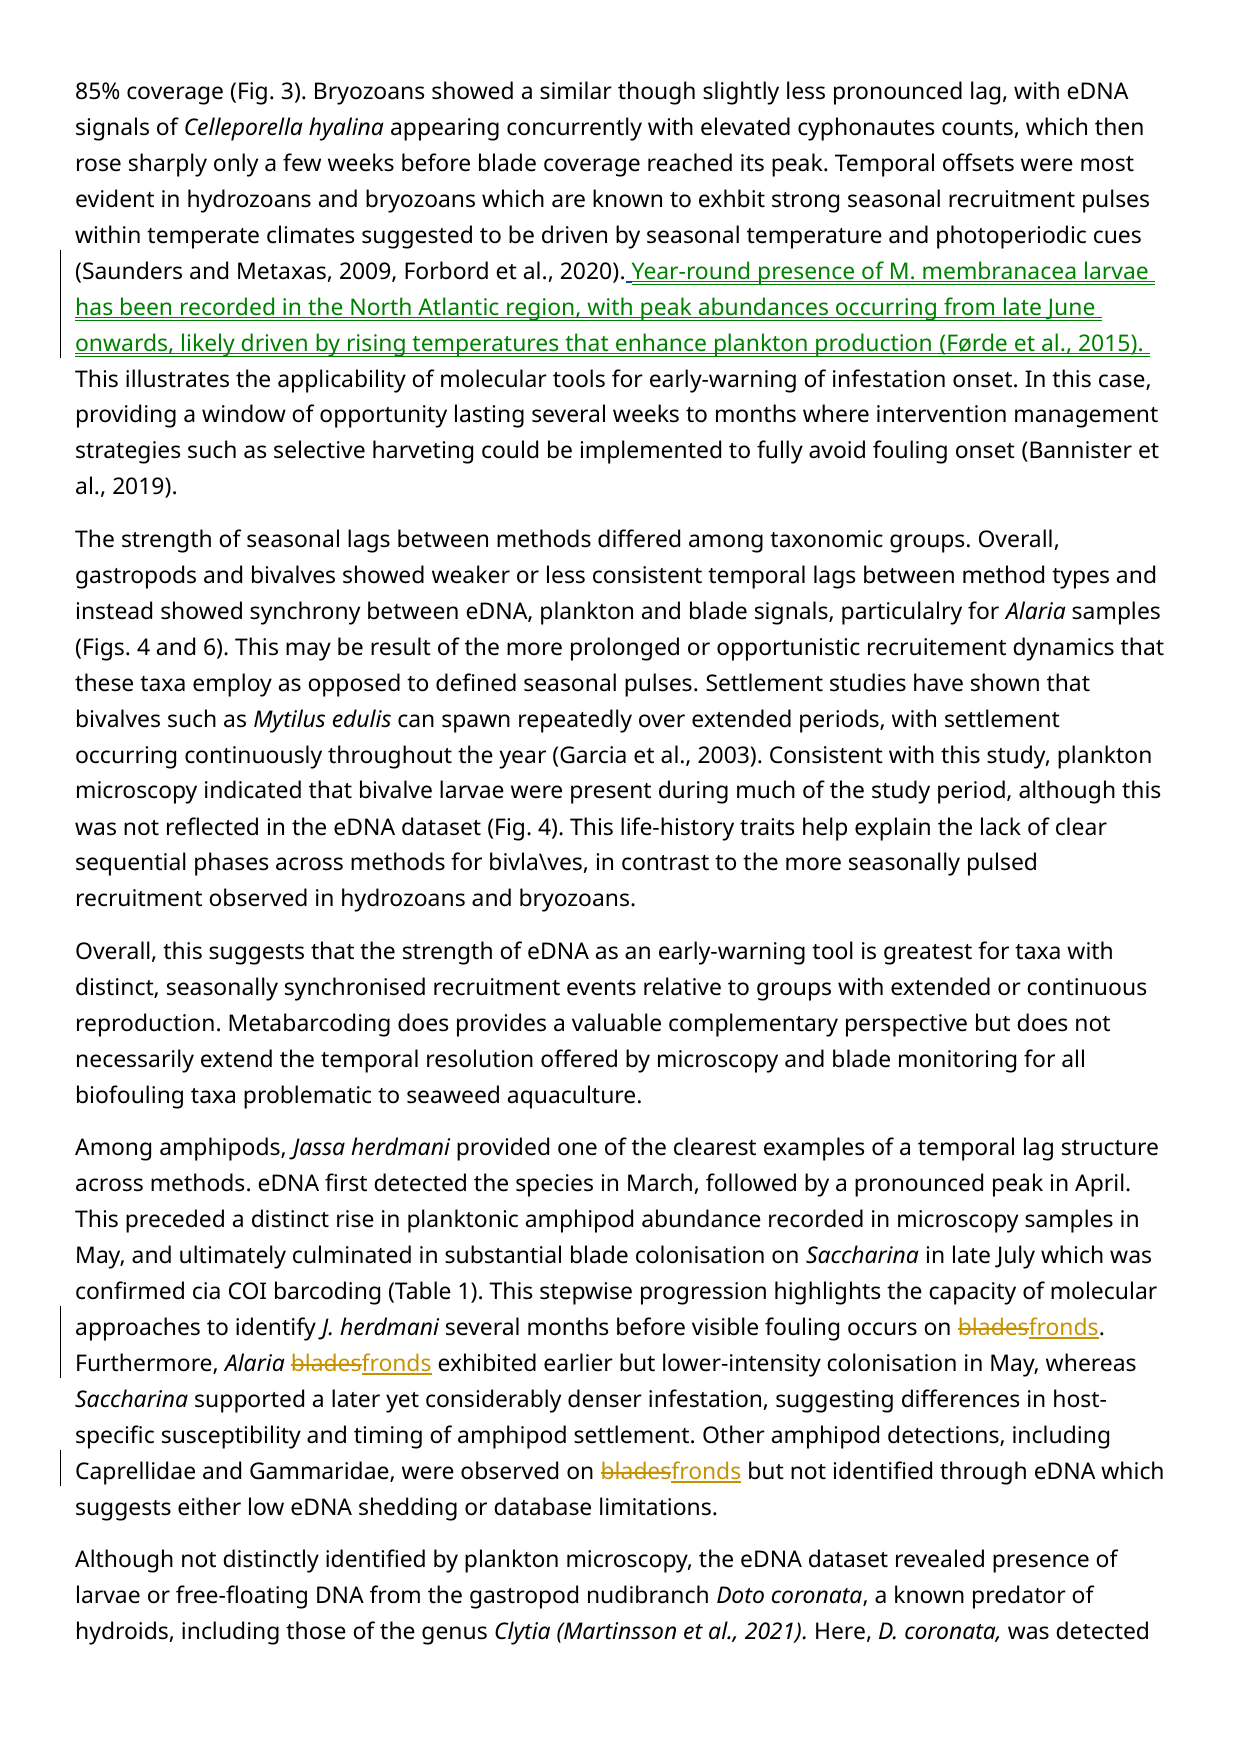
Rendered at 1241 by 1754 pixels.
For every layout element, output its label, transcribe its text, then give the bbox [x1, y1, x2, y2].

text Overall, this suggests that the strength of eDNA as an early-warning tool is greatest for taxa with distinct, seasonally synchronised recruitment events relative to groups with extended or continuous reproduction. Metabarcoding does provides a valuable complementary perspective but does not necessarily extend the temporal resolution offered by microscopy and blade monitoring for all biofouling taxa problematic to seaweed aquaculture. [75, 935, 1165, 1110]
text The strength of seasonal lags between methods differed among taxonomic groups. Overall, gastropods and bivalves showed weaker or less consistent temporal lags between method types and instead showed synchrony between eDNA, plankton and blade signals, particulalry for Alaria samples (Figs. 4 and 6). This may be result of the more prolonged or opportunistic recruitement dynamics that these taxa employ as opposed to defined seasonal pulses. Settlement studies have shown that bivalves such as Mytilus edulis can spawn repeatedly over extended periods, with settlement occurring continuously throughout the year (Garcia et al., 2003). Consistent with this study, plankton microscopy indicated that bivalve larvae were present during much of the study period, although this was not reflected in the eDNA dataset (Fig. 4). This life-history traits help explain the lack of clear sequential phases across methods for bivla\ves, in contrast to the more seasonally pulsed recruitment observed in hydrozoans and bryozoans. [75, 523, 1165, 913]
text Among amphipods, Jassa herdmani provided one of the clearest examples of a temporal lag structure across methods. eDNA first detected the species in March, followed by a pronounced peak in April. This preceded a distinct rise in planktonic amphipod abundance recorded in microscopy samples in May, and ultimately culminated in substantial blade colonisation on Saccharina in late July which was confirmed cia COI barcoding (Table 1). This stepwise progression highlights the capacity of molecular approaches to identify J. herdmani several months before visible fouling occurs on . Furthermore, Alaria exhibited earlier but lower-intensity colonisation in May, whereas Saccharina supported a later yet considerably denser infestation, suggesting differences in host-specific susceptibility and timing of amphipod settlement. Other amphipod detections, including Caprellidae and Gammaridae, were observed on but not identified through eDNA which suggests either low eDNA shedding or database limitations. [75, 1131, 1165, 1522]
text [75, 1543, 1165, 1646]
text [75, 75, 1165, 502]
